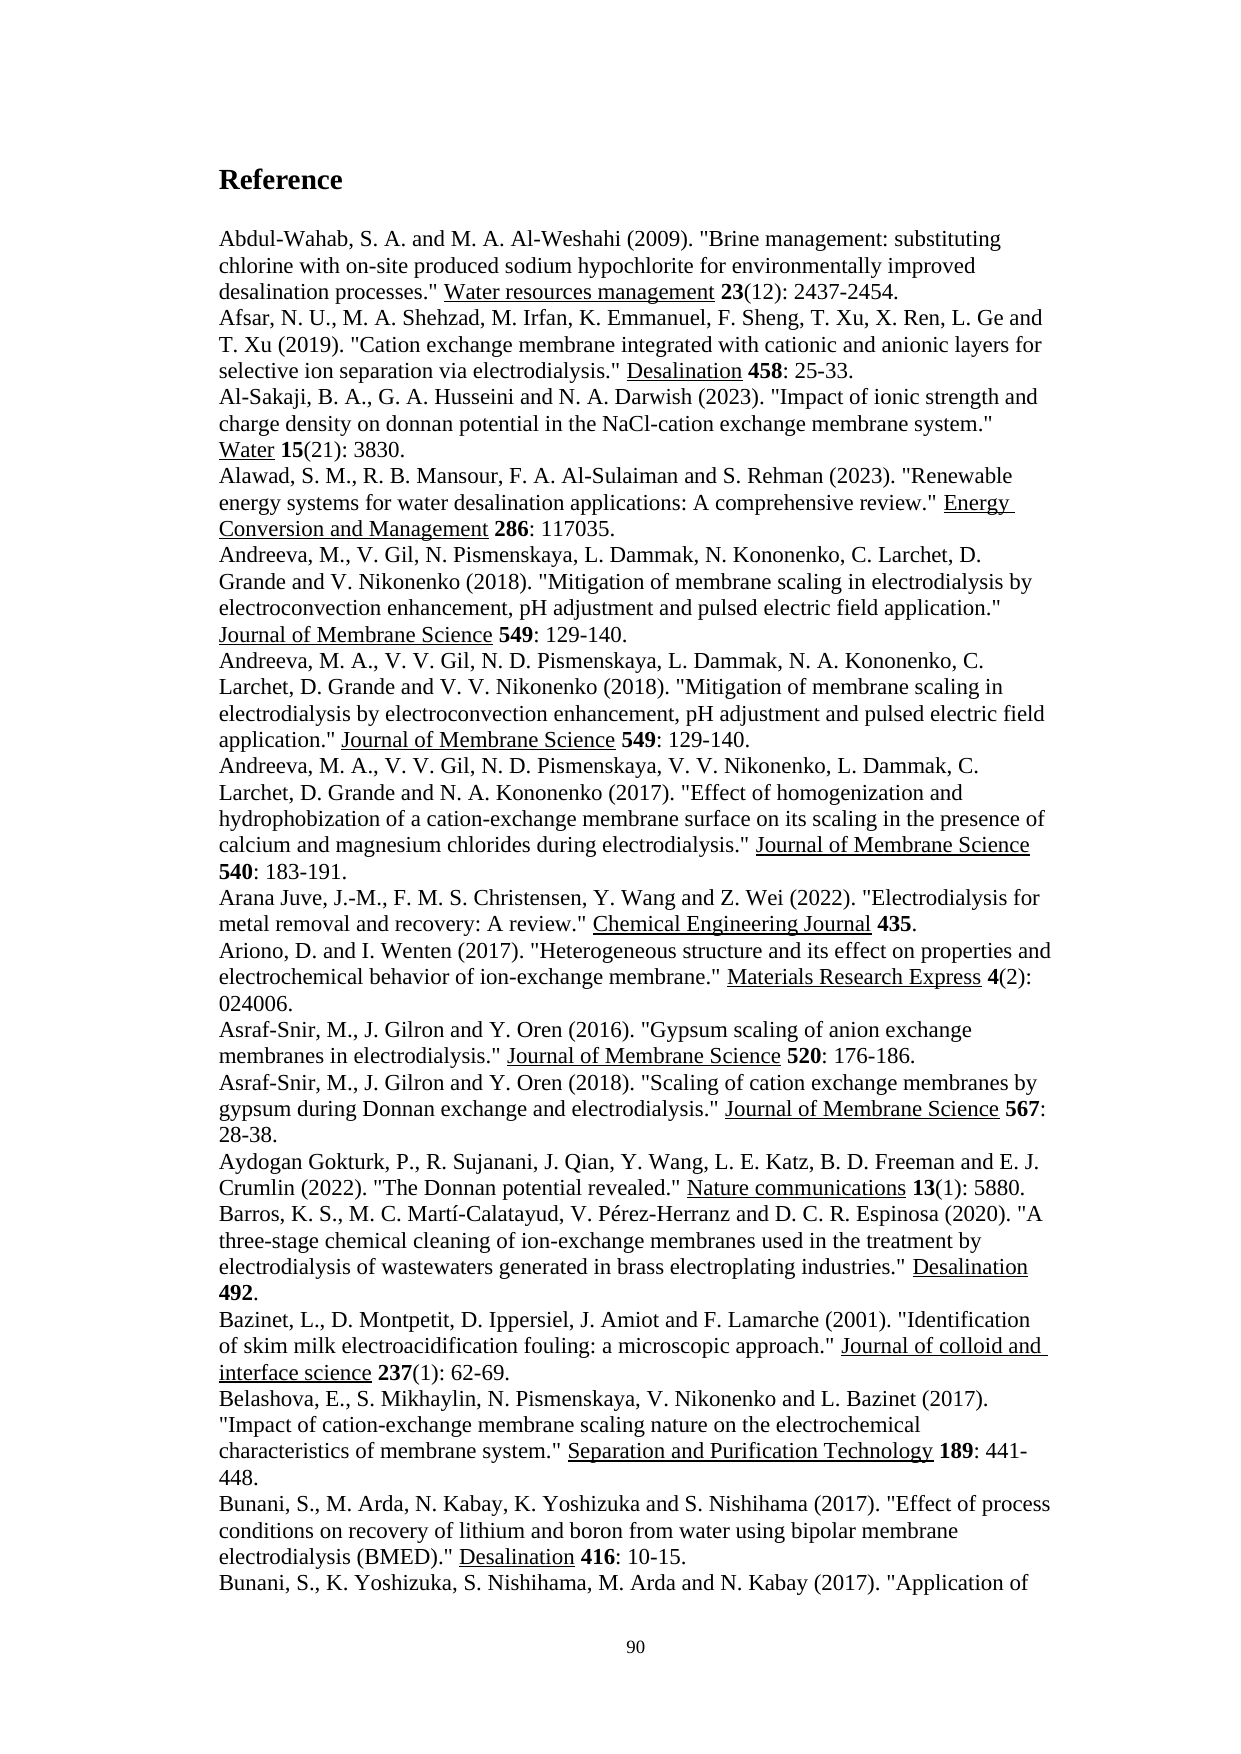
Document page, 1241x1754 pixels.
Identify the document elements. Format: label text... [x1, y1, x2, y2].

text Belashova, E., S. Mikhaylin, N. Pismenskaya, V. Nikonenko and L. Bazinet (2017). "Impact of cation-exchange membrane scaling nature on the electrochemical characteristics of membrane system." Separation and Purification Technology 189: 441-448. [218, 1385, 1053, 1490]
text Andreeva, M. A., V. V. Gil, N. D. Pismenskaya, L. Dammak, N. A. Kononenko, C. Larchet, D. Grande and V. V. Nikonenko (2018). "Mitigation of membrane scaling in electrodialysis by electroconvection enhancement, pH adjustment and pulsed electric field application." Journal of Membrane Science 549: 129-140. [218, 647, 1053, 752]
text Aydogan Gokturk, P., R. Sujanani, J. Qian, Y. Wang, L. E. Katz, B. D. Freeman and E. J. Crumlin (2022). "The Donnan potential revealed." Nature communications 13(1): 5880. [218, 1148, 1053, 1200]
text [218, 1569, 1053, 1596]
text Barros, K. S., M. C. Martí-Calatayud, V. Pérez-Herranz and D. C. R. Espinosa (2020). "A three-stage chemical cleaning of ion-exchange membranes used in the treatment by electrodialysis of wastewaters generated in brass electroplating industries." Desalination 492. [218, 1200, 1053, 1306]
text Al-Sakaji, B. A., G. A. Husseini and N. A. Darwish (2023). "Impact of ionic strength and charge density on donnan potential in the NaCl-cation exchange membrane system." Water 15(21): 3830. [218, 383, 1053, 462]
text Andreeva, M. A., V. V. Gil, N. D. Pismenskaya, V. V. Nikonenko, L. Dammak, C. Larchet, D. Grande and N. A. Kononenko (2017). "Effect of homogenization and hydrophobization of a cation-exchange membrane surface on its scaling in the presence of calcium and magnesium chlorides during electrodialysis." Journal of Membrane Science 540: 183-191. [218, 752, 1053, 884]
text Bunani, S., M. Arda, N. Kabay, K. Yoshizuka and S. Nishihama (2017). "Effect of process conditions on recovery of lithium and boron from water using bipolar membrane electrodialysis (BMED)." Desalination 416: 10-15. [218, 1490, 1053, 1569]
text Ariono, D. and I. Wenten (2017). "Heterogeneous structure and its effect on properties and electrochemical behavior of ion-exchange membrane." Materials Research Express 4(2): 024006. [218, 937, 1053, 1016]
text Andreeva, M., V. Gil, N. Pismenskaya, L. Dammak, N. Kononenko, C. Larchet, D. Grande and V. Nikonenko (2018). "Mitigation of membrane scaling in electrodialysis by electroconvection enhancement, pH adjustment and pulsed electric field application." Journal of Membrane Science 549: 129-140. [218, 542, 1053, 647]
text Asraf-Snir, M., J. Gilron and Y. Oren (2016). "Gypsum scaling of anion exchange membranes in electrodialysis." Journal of Membrane Science 520: 176-186. [218, 1016, 1053, 1069]
text Reference [218, 162, 1053, 196]
text Abdul-Wahab, S. A. and M. A. Al-Weshahi (2009). "Brine management: substituting chlorine with on-site produced sodium hypochlorite for environmentally improved desalination processes." Water resources management 23(12): 2437-2454. [218, 225, 1053, 304]
text Afsar, N. U., M. A. Shehzad, M. Irfan, K. Emmanuel, F. Sheng, T. Xu, X. Ren, L. Ge and T. Xu (2019). "Cation exchange membrane integrated with cationic and anionic layers for selective ion separation via electrodialysis." Desalination 458: 25-33. [218, 304, 1053, 383]
text Asraf-Snir, M., J. Gilron and Y. Oren (2018). "Scaling of cation exchange membranes by gypsum during Donnan exchange and electrodialysis." Journal of Membrane Science 567: 28-38. [218, 1069, 1053, 1148]
text Bazinet, L., D. Montpetit, D. Ippersiel, J. Amiot and F. Lamarche (2001). "Identification of skim milk electroacidification fouling: a microscopic approach." Journal of colloid and interface science 237(1): 62-69. [218, 1306, 1053, 1385]
text Alawad, S. M., R. B. Mansour, F. A. Al-Sulaiman and S. Rehman (2023). "Renewable energy systems for water desalination applications: A comprehensive review." Energy Conversion and Management 286: 117035. [218, 462, 1053, 542]
text Arana Juve, J.-M., F. M. S. Christensen, Y. Wang and Z. Wei (2022). "Electrodialysis for metal removal and recovery: A review." Chemical Engineering Journal 435. [218, 884, 1053, 937]
